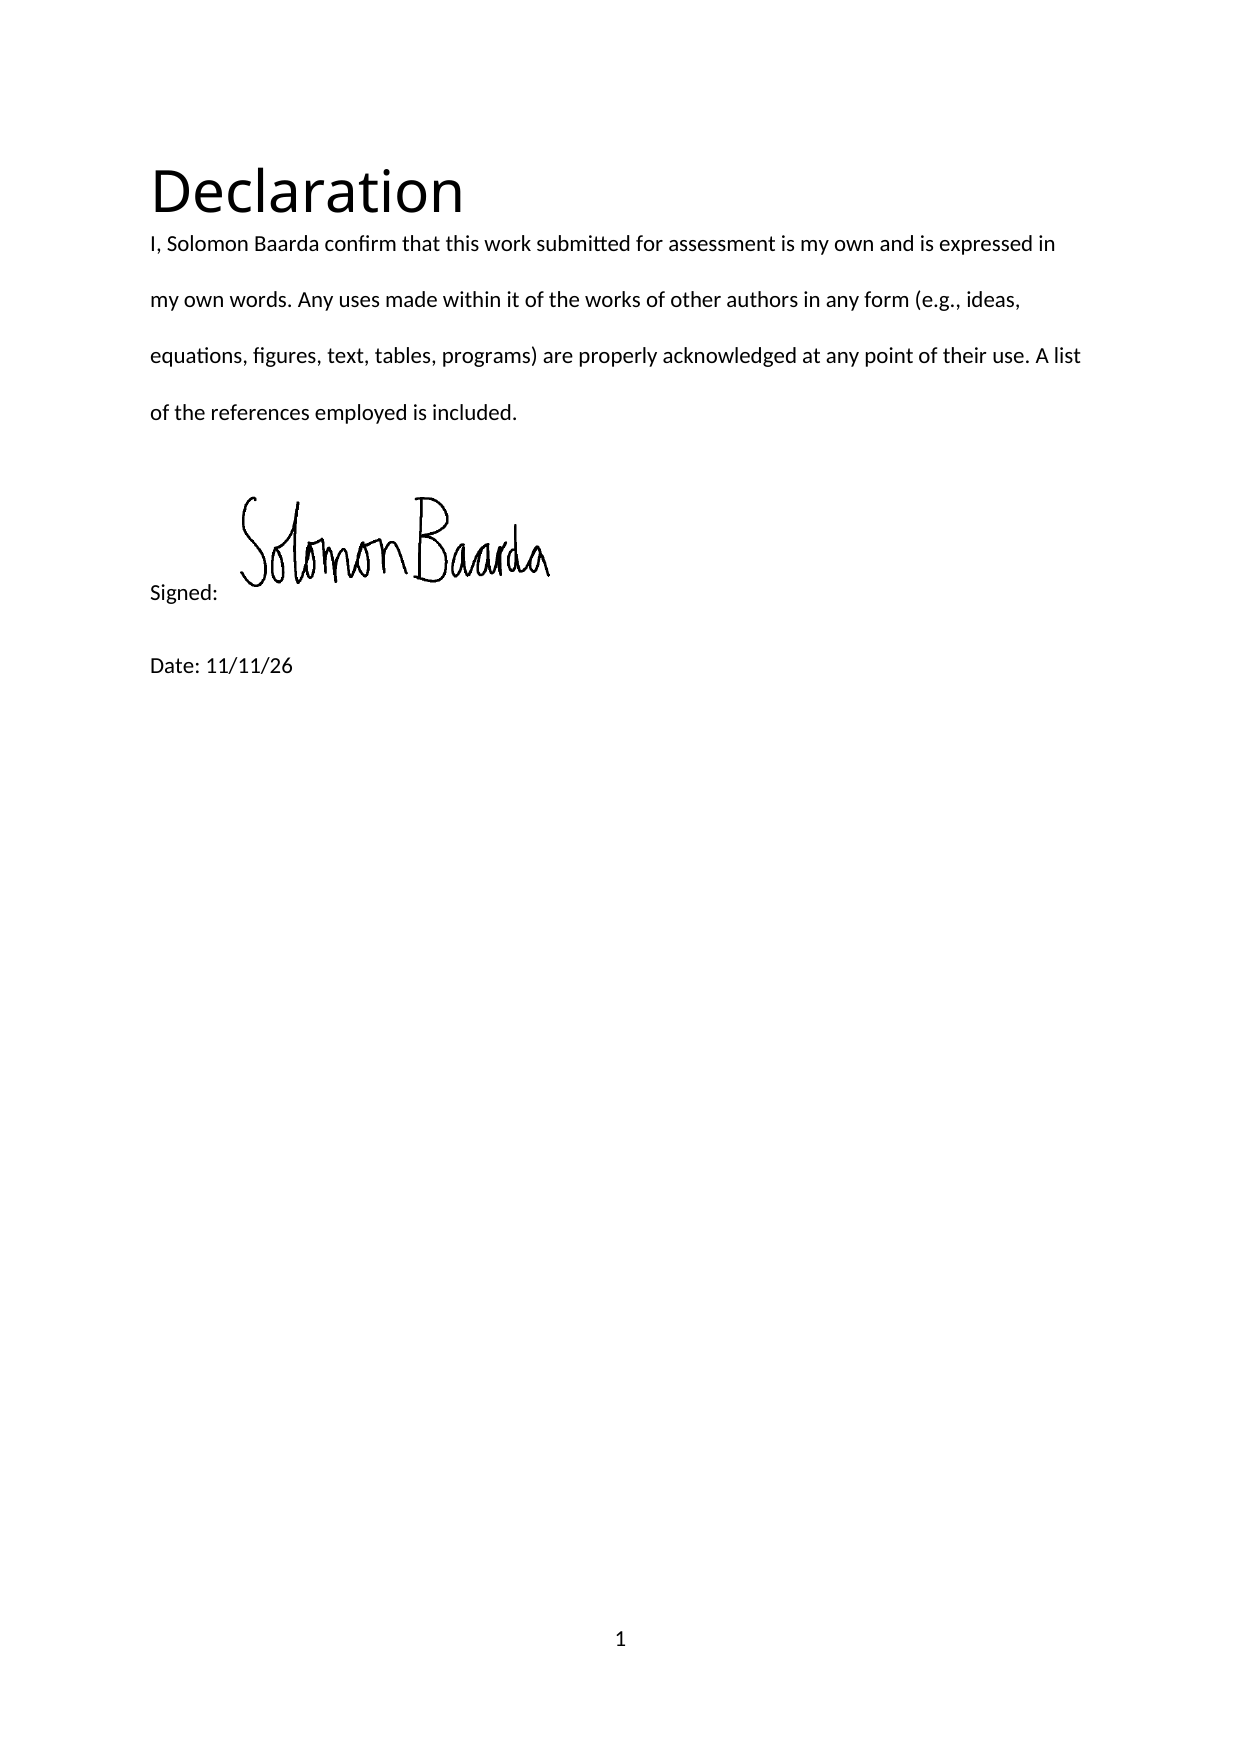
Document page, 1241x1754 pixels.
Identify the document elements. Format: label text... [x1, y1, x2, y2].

picture [223, 470, 570, 601]
text I, Solomon Baarda confirm that this work submitted for assessment is my own and is expressed in my own words. Any uses made within it of the works of other authors in any form (e.g., ideas, equations, figures, text, tables, programs) are properly acknowledged at any point of their use. A list of the references employed is included. [150, 229, 1090, 426]
text Date: 28/02/2022 [150, 651, 1090, 679]
title Declaration [150, 150, 1090, 229]
